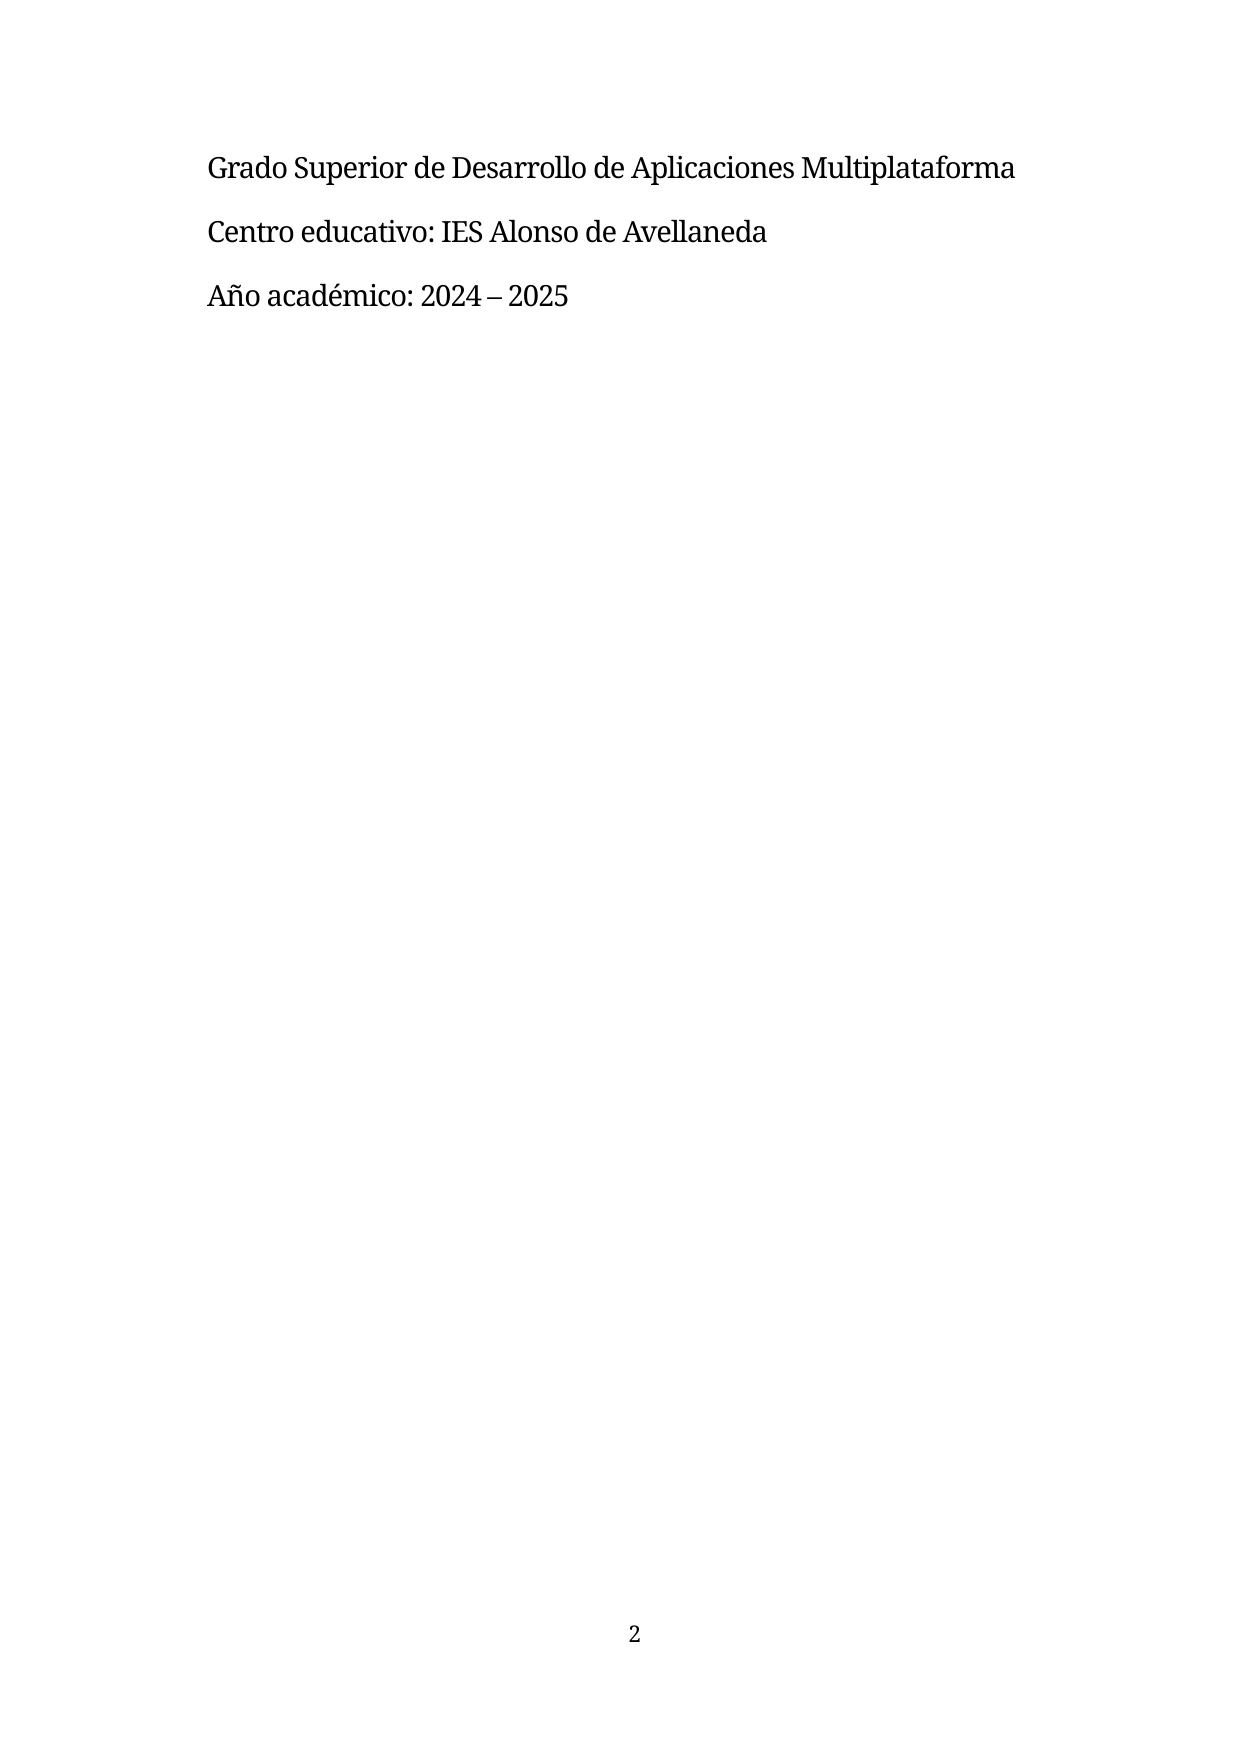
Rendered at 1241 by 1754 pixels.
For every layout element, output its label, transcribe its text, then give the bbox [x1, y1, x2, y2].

subtitle Grado Superior de Desarrollo de Aplicaciones Multiplataforma [207, 148, 1063, 187]
subtitle Año académico: 2024 – 2025 [207, 275, 1063, 315]
subtitle Centro educativo: IES Alonso de Avellaneda [207, 211, 1063, 251]
